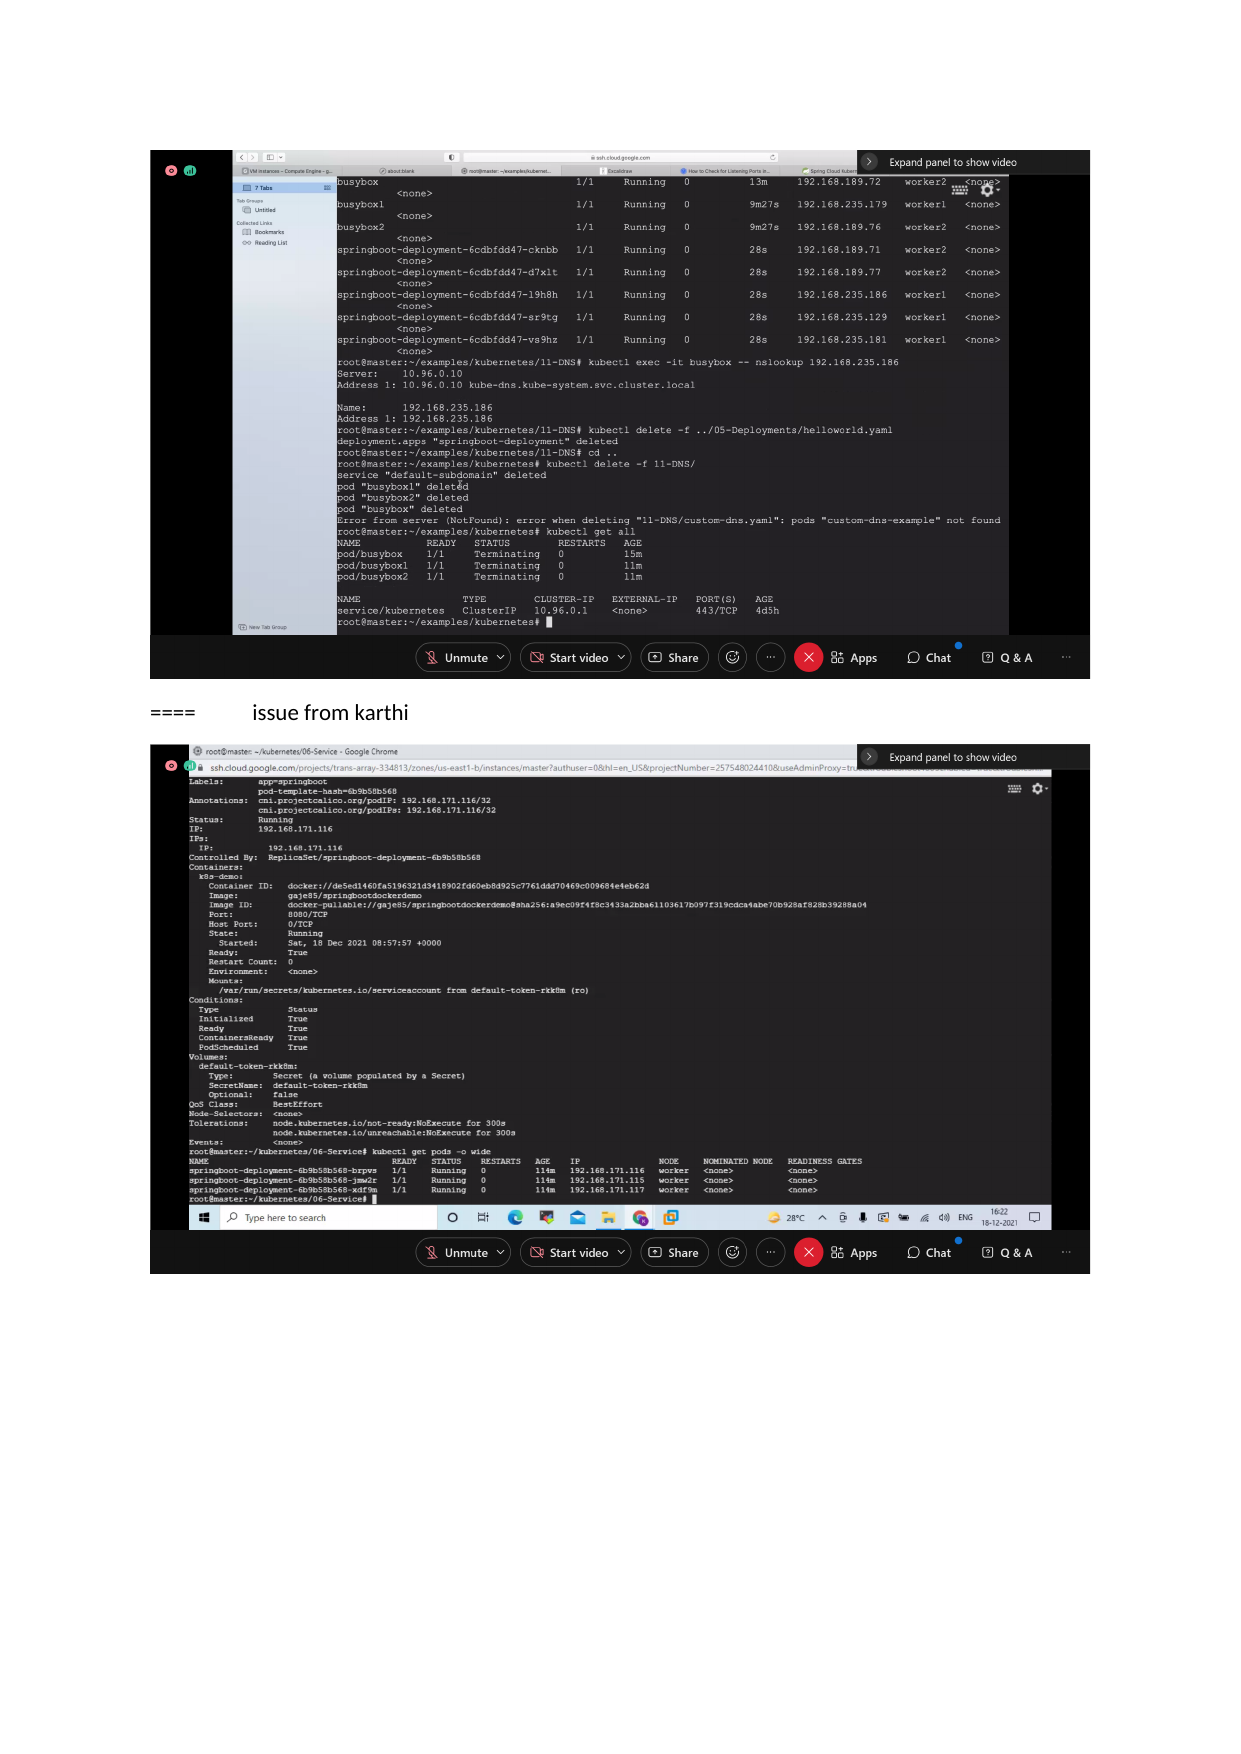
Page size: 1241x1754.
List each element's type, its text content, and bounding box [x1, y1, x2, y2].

picture [150, 744, 1091, 1274]
picture [150, 150, 1091, 679]
text ==== issue from karthi [150, 698, 1090, 726]
